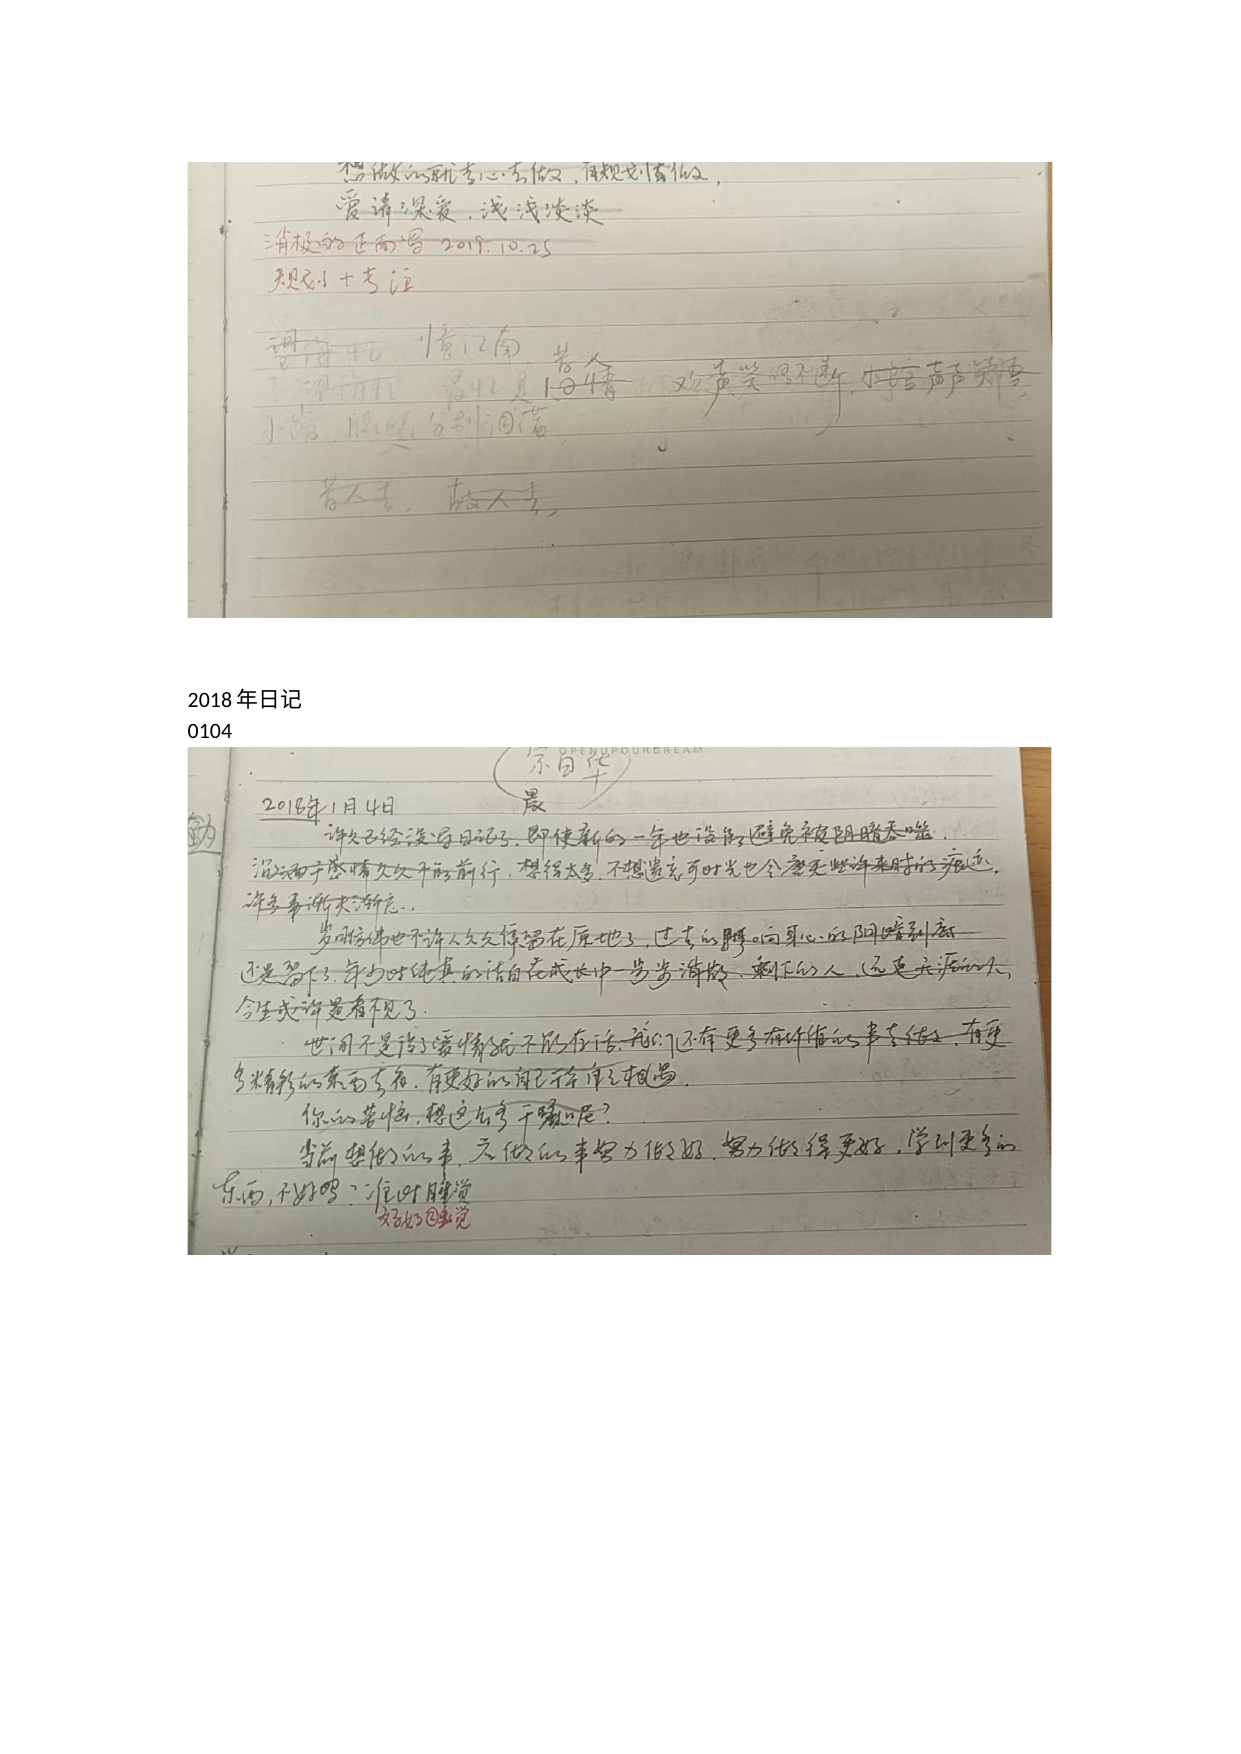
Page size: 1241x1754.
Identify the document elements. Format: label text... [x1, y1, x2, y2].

text 2018年日记 [187, 682, 1053, 714]
picture [187, 162, 1053, 618]
picture [187, 747, 1052, 1255]
text 0104 [187, 714, 1053, 747]
